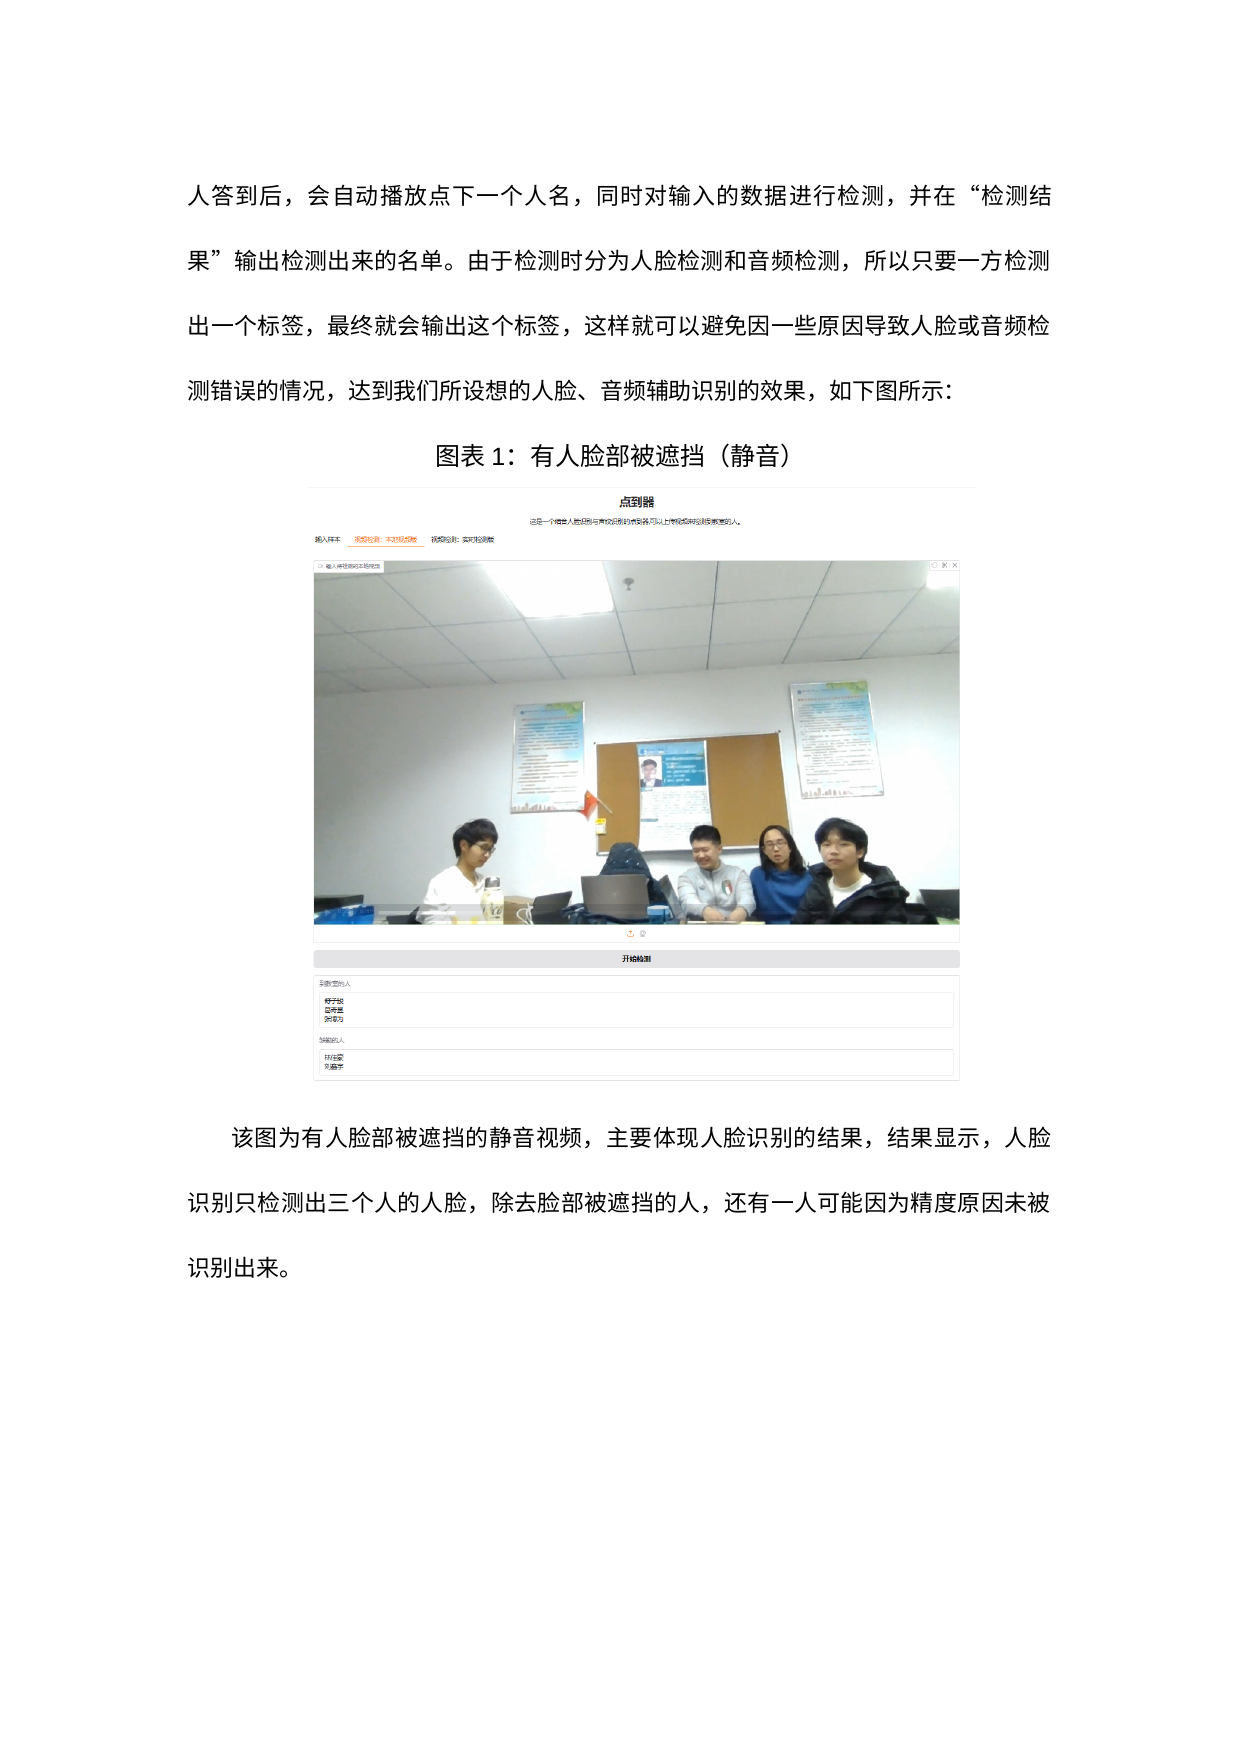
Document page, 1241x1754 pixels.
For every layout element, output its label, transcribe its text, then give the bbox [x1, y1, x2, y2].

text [187, 162, 1053, 422]
text 图表 1：有人脸部被遮挡（静音） [187, 422, 1053, 487]
text 该图为有人脸部被遮挡的静音视频，主要体现人脸识别的结果，结果显示，人脸识别只检测出三个人的人脸，除去脸部被遮挡的人，还有一人可能因为精度原因未被识别出来。 [187, 1104, 1053, 1299]
picture [308, 487, 976, 1087]
